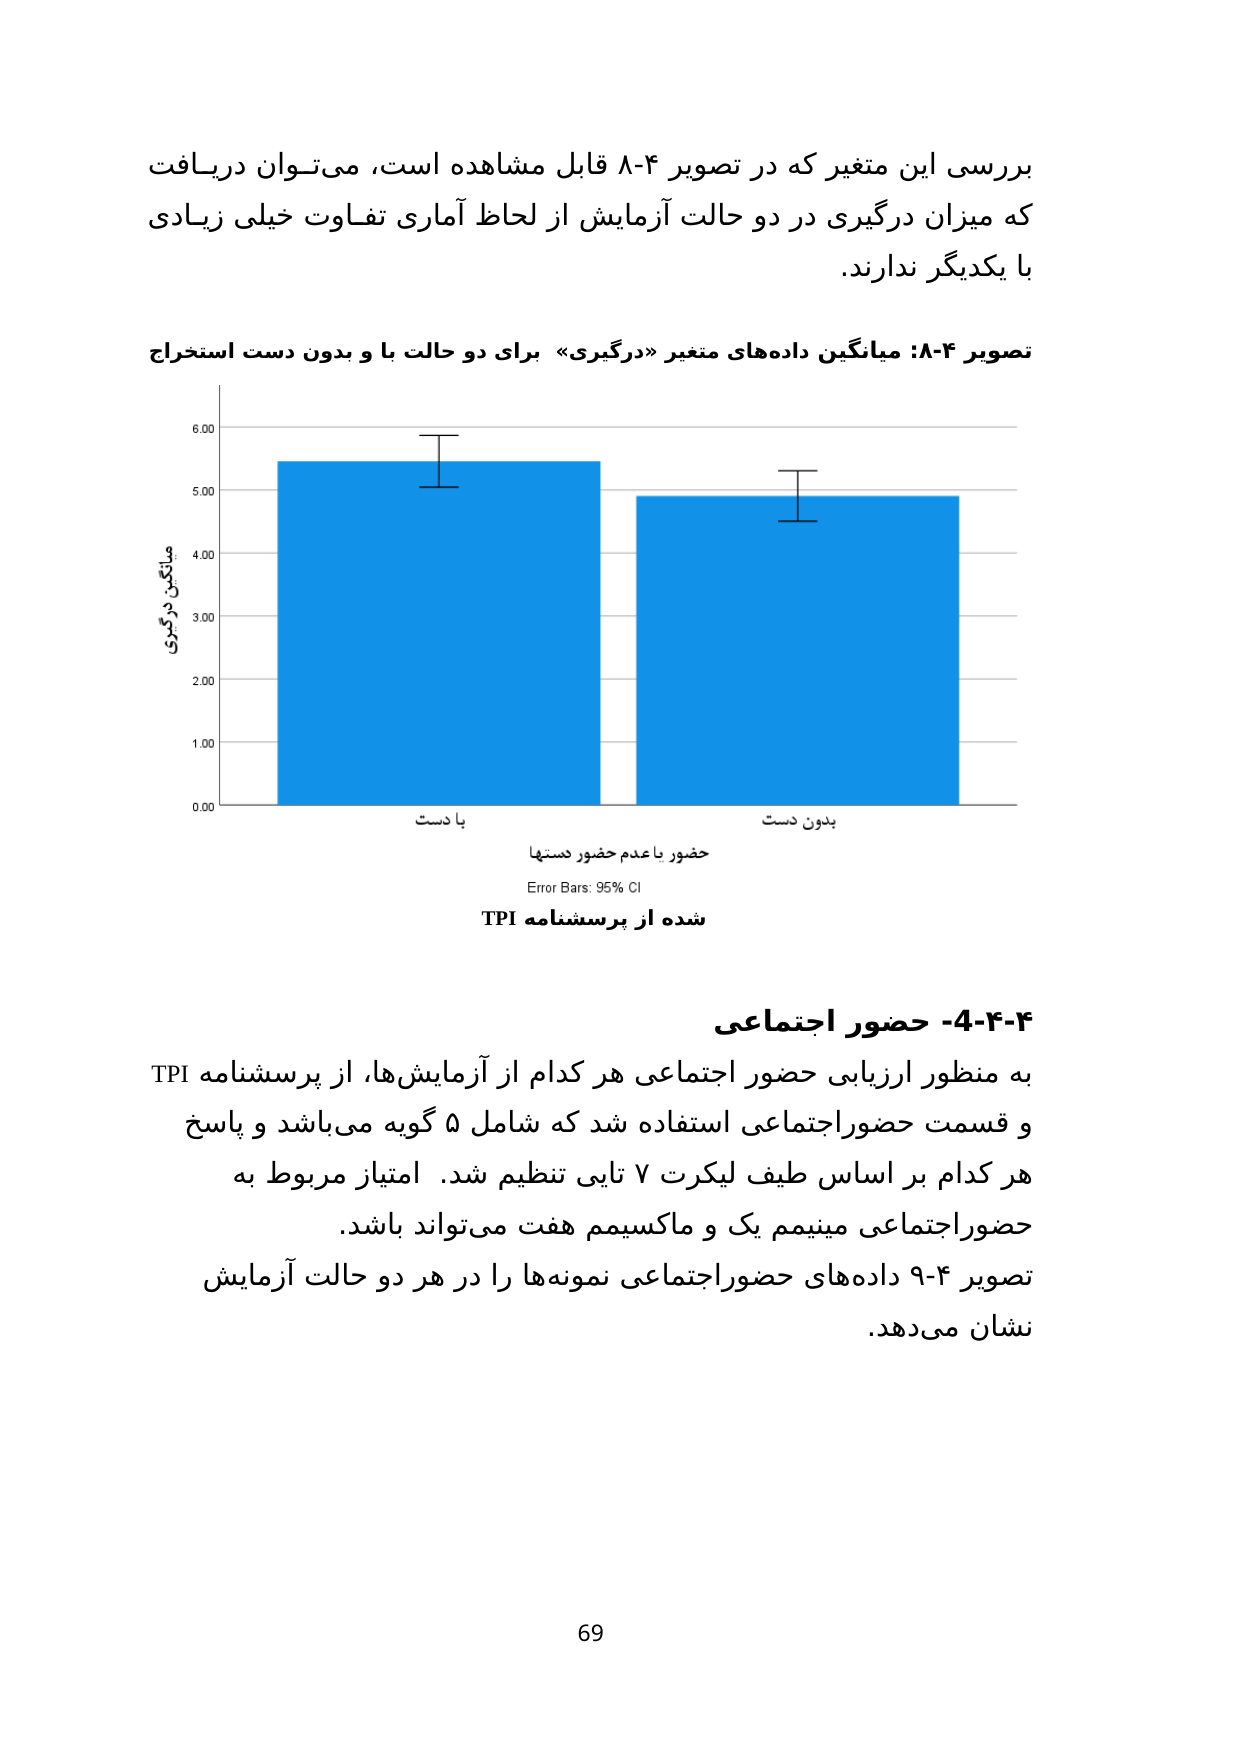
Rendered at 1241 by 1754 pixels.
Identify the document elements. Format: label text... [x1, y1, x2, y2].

picture [142, 385, 1027, 906]
text 4-۴-۴- حضور اجتماعی [148, 1004, 1033, 1038]
text به منظور ارزیابی حضور اجتماعی هر کدام از آزمایش‌ها، از پرسشنامه TPI و قسمت حضوراجتماعی استفاده شد که شامل ۵ گویه می‌باشد و پاسخ هر کدام بر اساس طیف لیکرت ۷ تایی تنظیم شد. امتیاز مربوط به حضور‌اجتماعی مینیمم یک و ماکسیمم هفت می‌تواند باشد. [148, 1055, 1033, 1242]
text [148, 148, 1033, 283]
text تصویر ۴-۹ داده‌های حضوراجتماعی نمونه‌ها را در هر دو حالت آزمایش نشان می‌دهد. [148, 1259, 1033, 1343]
